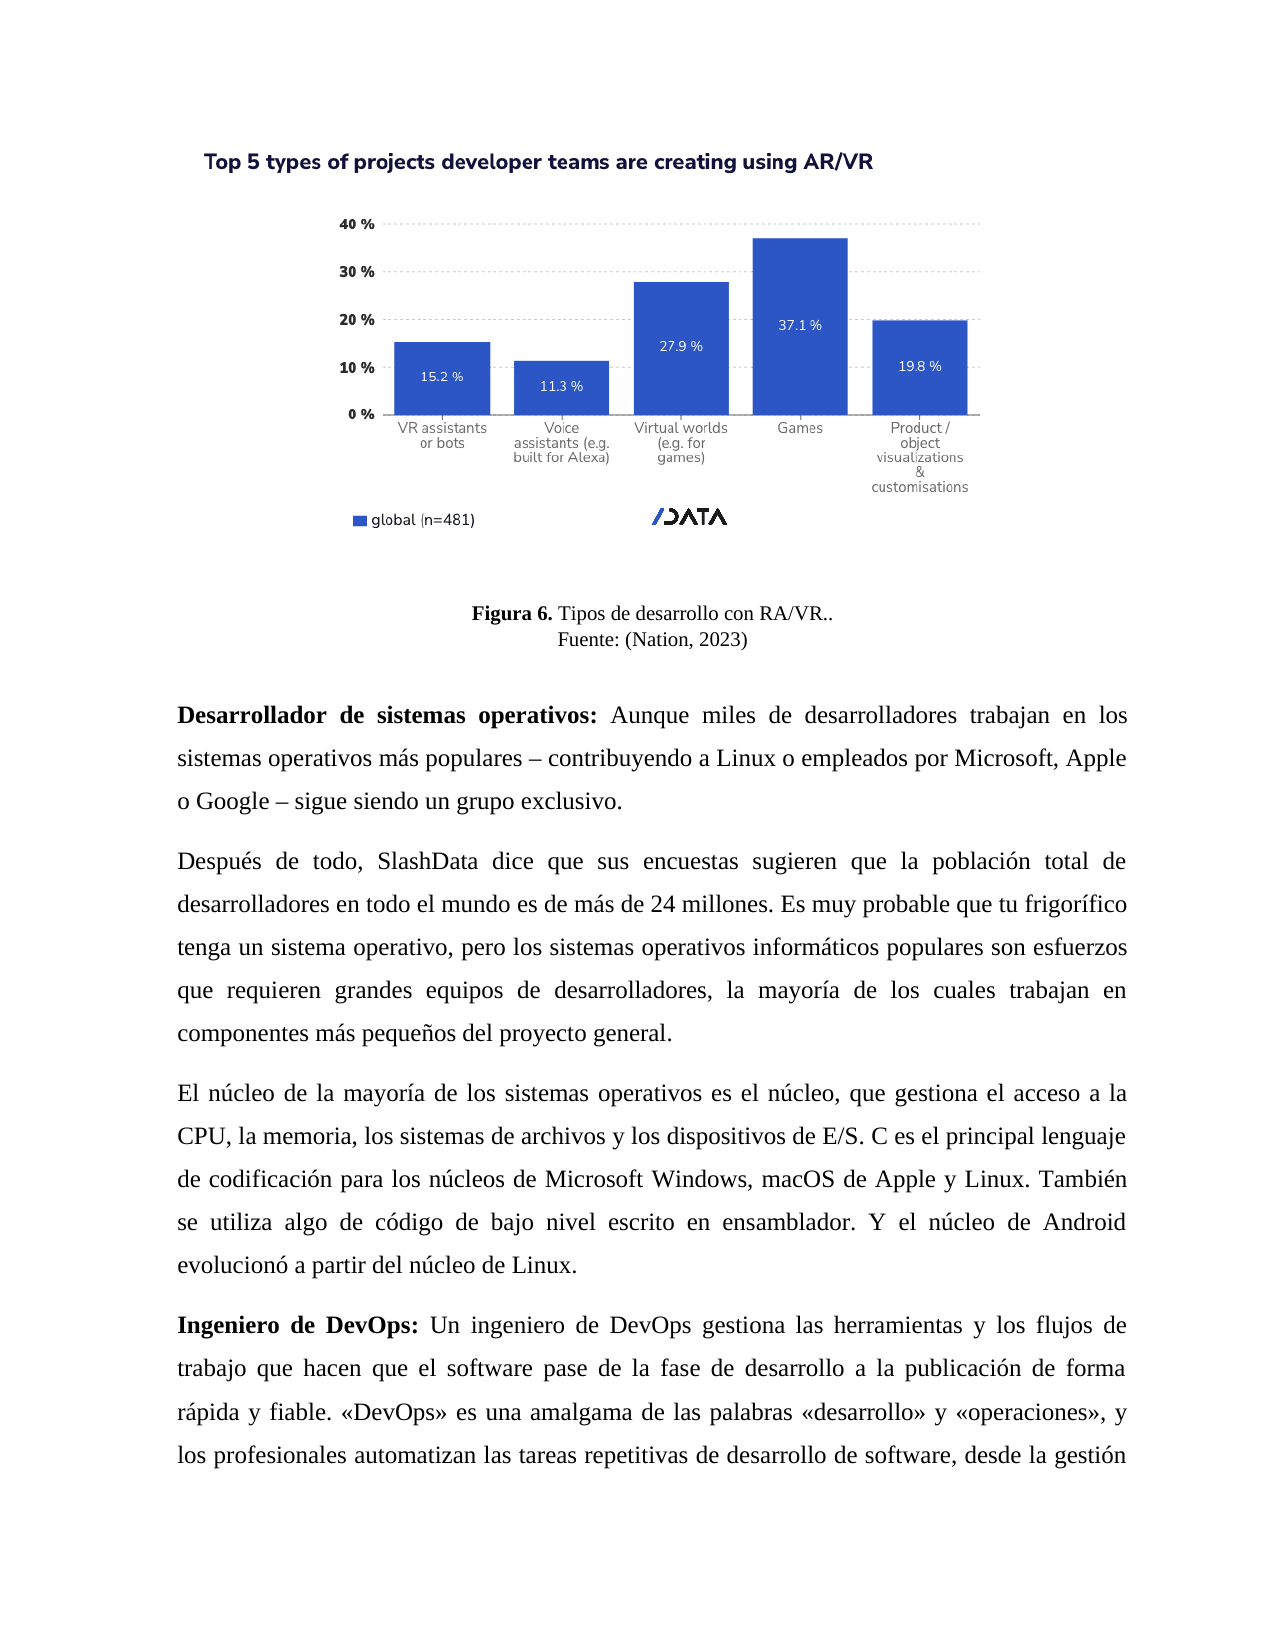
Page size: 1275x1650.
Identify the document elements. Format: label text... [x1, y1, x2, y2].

text Figura 6. Tipos de desarrollo con RA/VR.. [177, 601, 1128, 625]
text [177, 1310, 1128, 1468]
picture [177, 147, 1128, 571]
text Fuente: [177, 627, 1128, 651]
text Desarrollador de sistemas operativos: Aunque miles de desarrolladores trabajan en los sistemas operativos más populares – contribuyendo a Linux o empleados por Microsoft, Apple o Google – sigue siendo un grupo exclusivo. [177, 700, 1128, 815]
text El núcleo de la mayoría de los sistemas operativos es el núcleo, que gestiona el acceso a la CPU, la memoria, los sistemas de archivos y los dispositivos de E/S. C es el principal lenguaje de codificación para los núcleos de Microsoft Windows, macOS de Apple y Linux. También se utiliza algo de código de bajo nivel escrito en ensamblador. Y el núcleo de Android evolucionó a partir del núcleo de Linux. [177, 1078, 1128, 1279]
text Después de todo, SlashData dice que sus encuestas sugieren que la población total de desarrolladores en todo el mundo es de más de 24 millones. Es muy probable que tu frigorífico tenga un sistema operativo, pero los sistemas operativos informáticos populares son esfuerzos que requieren grandes equipos de desarrolladores, la mayoría de los cuales trabajan en componentes más pequeños del proyecto general. [177, 846, 1128, 1047]
